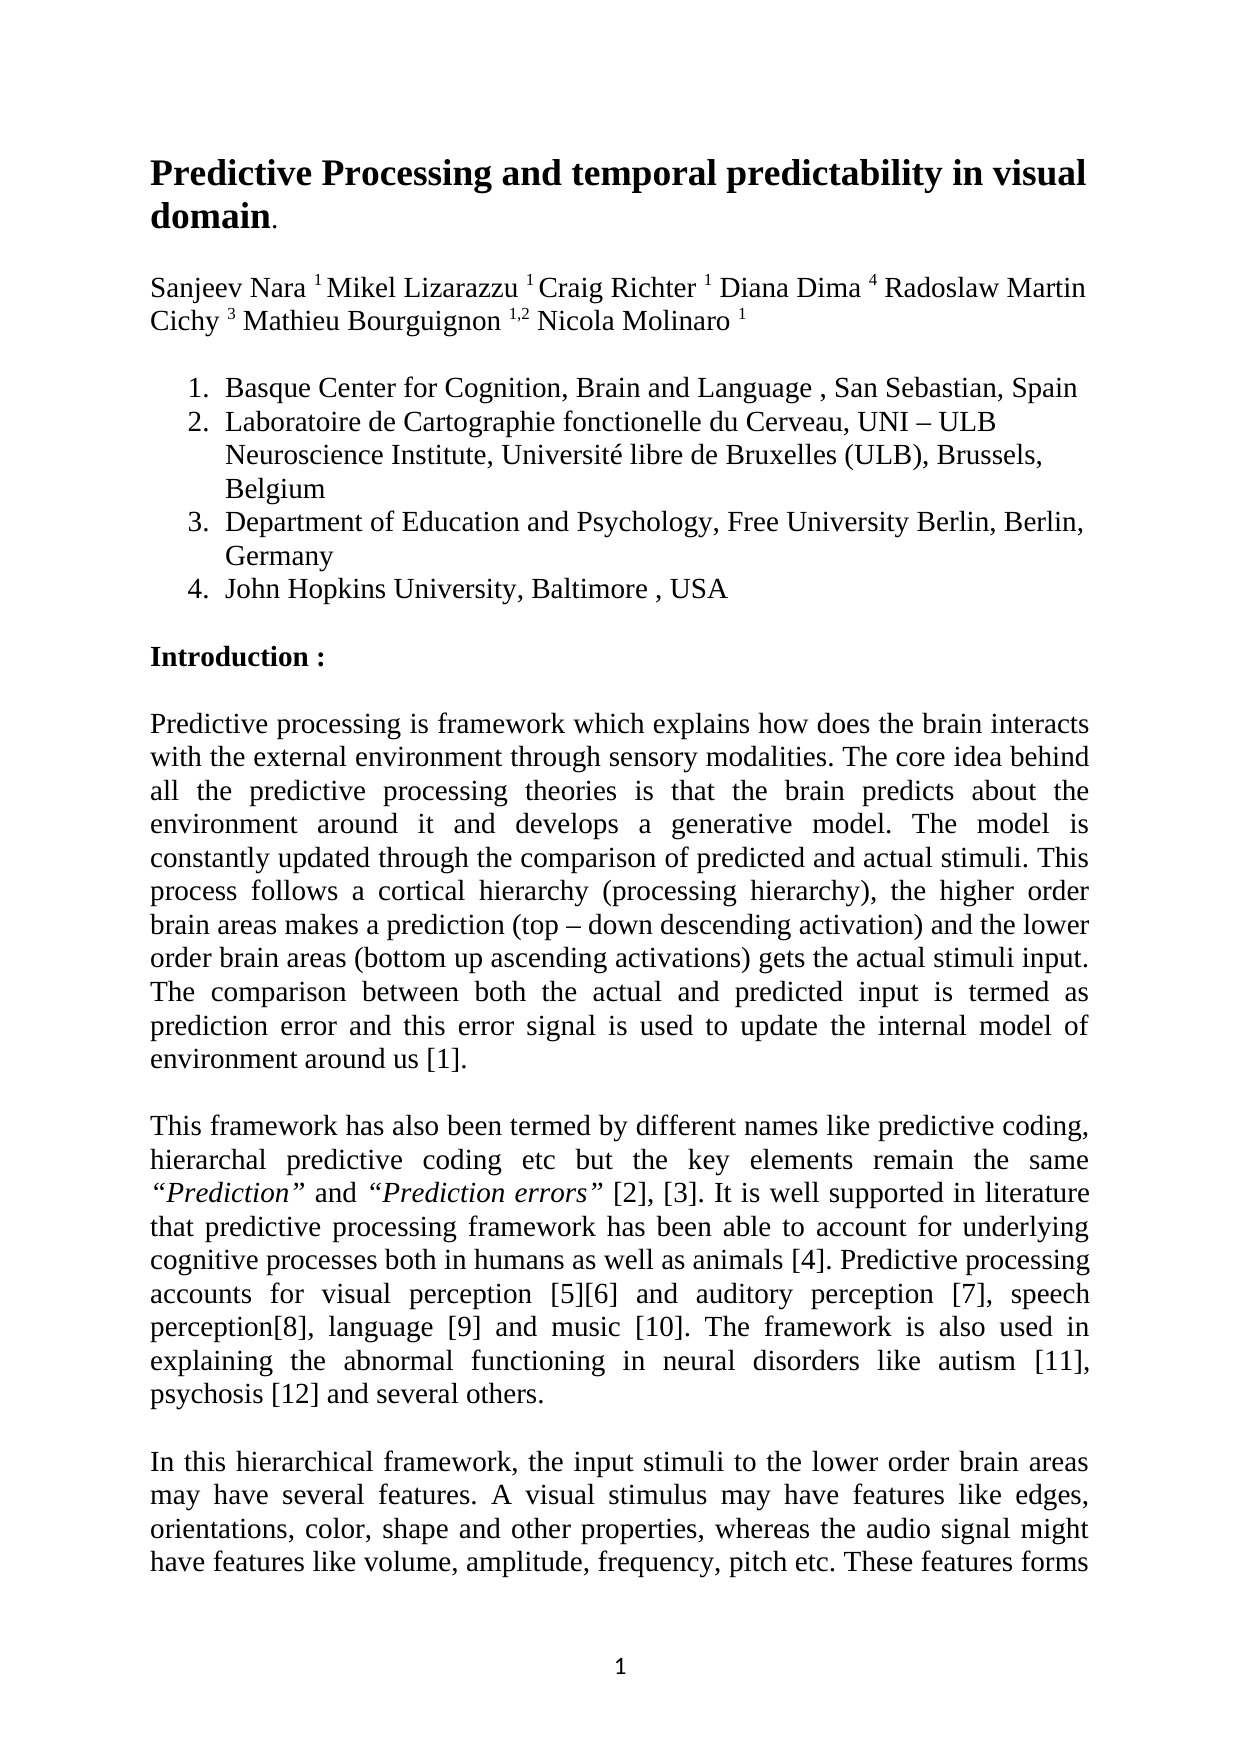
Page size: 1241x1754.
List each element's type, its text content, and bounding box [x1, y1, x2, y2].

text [150, 1444, 1090, 1578]
text Sanjeev Nara 1 Mikel Lizarazzu 1 Craig Richter 1 Diana Dima 4 Radoslaw Martin Cichy 3 Mathieu Bourguignon 1,2 Nicola Molinaro 1 [150, 270, 1090, 337]
list Laboratoire de Cartographie fonctionelle du Cerveau, UNI – ULB Neuroscience Institute, Université libre de Bruxelles (ULB), Brussels, Belgium [187, 404, 1090, 504]
list Basque Center for Cognition, Brain and Language , San Sebastian, Spain [187, 370, 1090, 404]
text Introduction : [150, 639, 1090, 672]
text This framework has also been termed by different names like predictive coding, hierarchal predictive coding etc but the key elements remain the same “Prediction” and “Prediction errors” [2], [3]. It is well supported in literature that predictive processing framework has been able to account for underlying cognitive processes both in humans as well as animals [4]. Predictive processing accounts for visual perception [5][6] and auditory perception [7], speech perception[8], language [9] and music [10]. The framework is also used in explaining the abnormal functioning in neural disorders like autism [11], psychosis [12] and several others. [150, 1108, 1090, 1410]
list John Hopkins University, Baltimore , USA [187, 572, 1090, 605]
text Predictive processing is framework which explains how does the brain interacts with the external environment through sensory modalities. The core idea behind all the predictive processing theories is that the brain predicts about the environment around it and develops a generative model. The model is constantly updated through the comparison of predicted and actual stimuli. This process follows a cortical hierarchy (processing hierarchy), the higher order brain areas makes a prediction (top – down descending activation) and the lower order brain areas (bottom up ascending activations) gets the actual stimuli input. The comparison between both the actual and predicted input is termed as prediction error and this error signal is used to update the internal model of environment around us [1]. [150, 706, 1090, 1075]
list Department of Education and Psychology, Free University Berlin, Berlin, Germany [187, 504, 1090, 572]
text Predictive Processing and temporal predictability in visual domain. [150, 150, 1090, 236]
